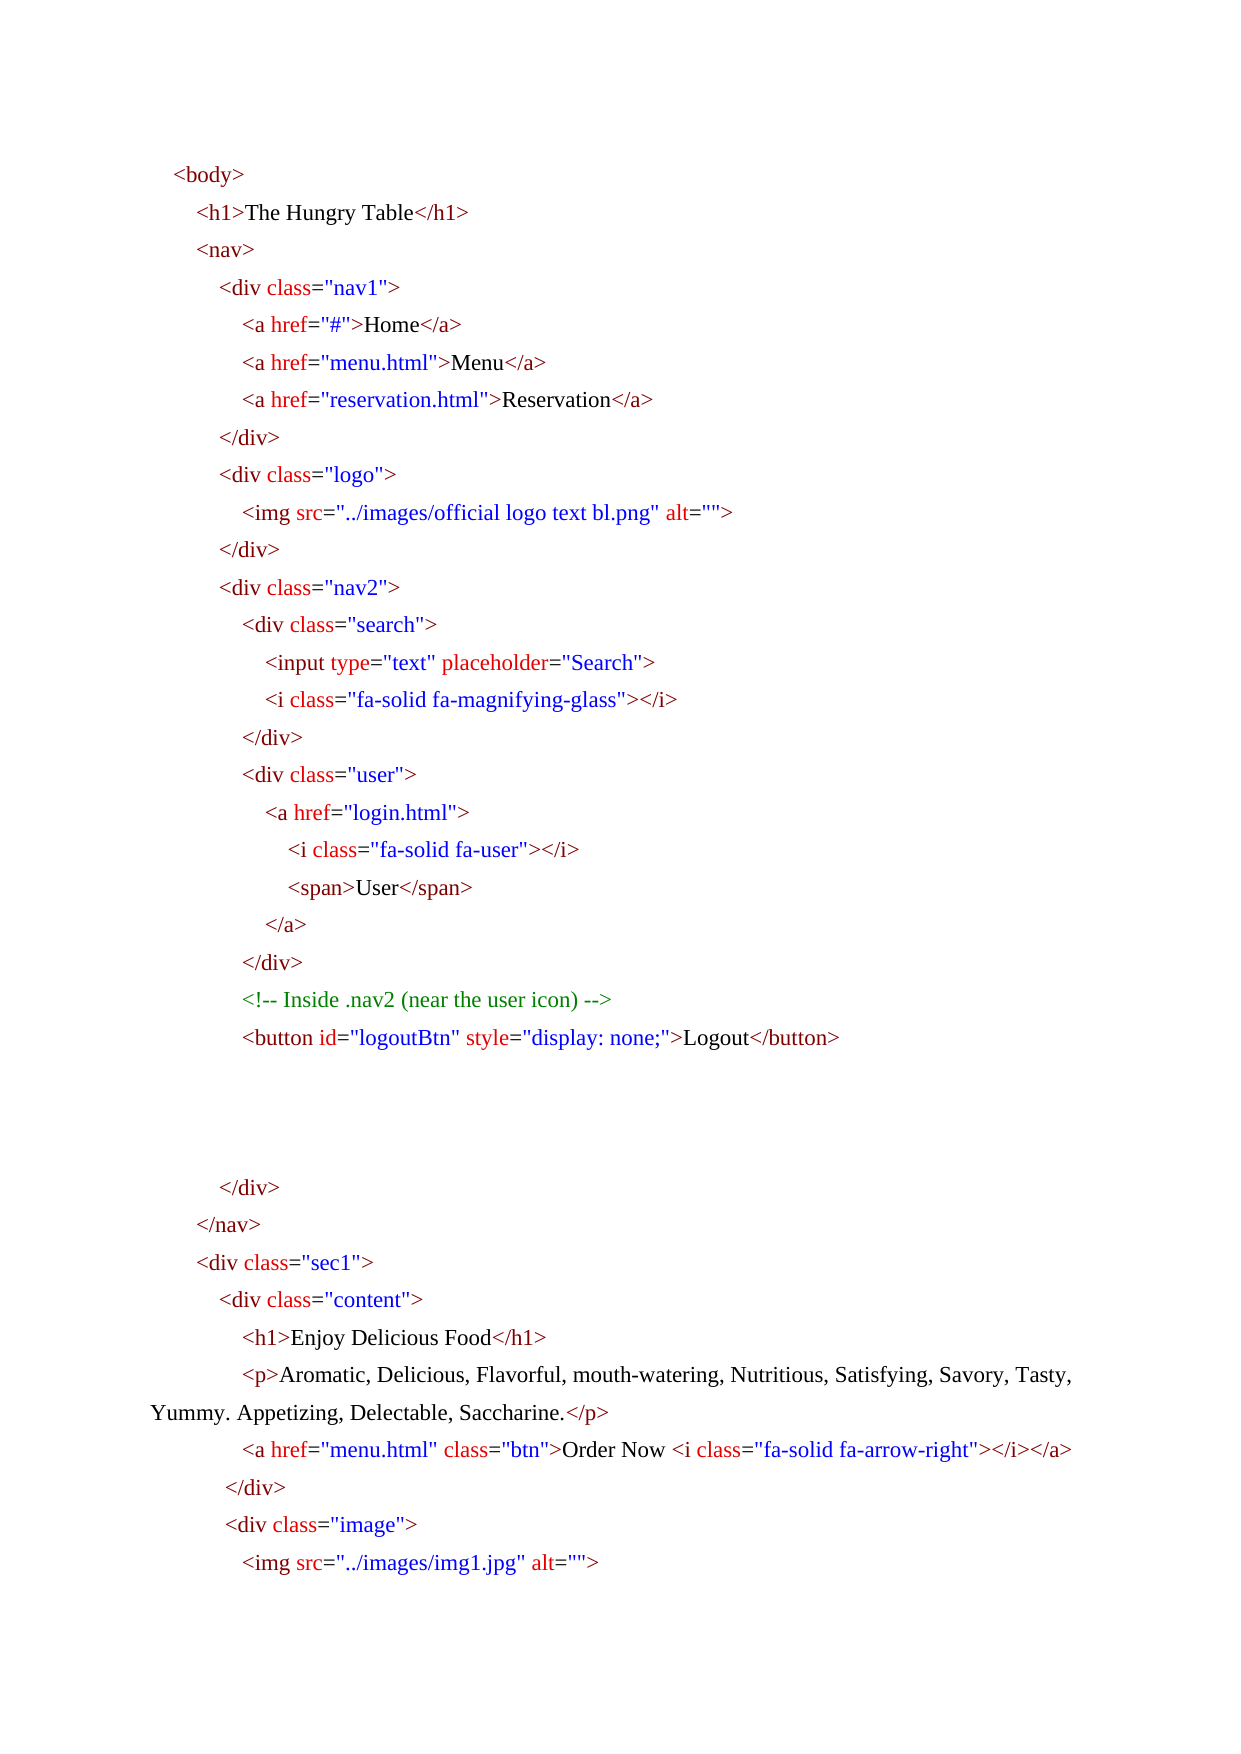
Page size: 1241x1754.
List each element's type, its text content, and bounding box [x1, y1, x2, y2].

text <i class="fa-solid fa-magnifying-glass"></i> [150, 675, 1090, 712]
text <div class="sec1"> [150, 1237, 1090, 1275]
text <input type="text" placeholder="Search"> [150, 637, 1090, 675]
text <a href="menu.html">Menu</a> [150, 337, 1090, 375]
text <div class="nav2"> [150, 562, 1090, 600]
text </div> [150, 1462, 1090, 1500]
text <a href="login.html"> [150, 787, 1090, 825]
text <a href="reservation.html">Reservation</a> [150, 375, 1090, 412]
text <div class="user"> [150, 750, 1090, 787]
text <div class="search"> [150, 600, 1090, 637]
text </div> [150, 525, 1090, 562]
text <a href="#">Home</a> [150, 300, 1090, 337]
text <a href="menu.html" class="btn">Order Now <i class="fa-solid fa-arrow-right"></i></a> [150, 1425, 1090, 1462]
text <h1>Enjoy Delicious Food</h1> [150, 1312, 1090, 1350]
text <div class="content"> [150, 1275, 1090, 1312]
text <button id="logoutBtn" style="display: none;">Logout</button> [150, 1012, 1090, 1050]
text </a> [150, 900, 1090, 937]
text <img src="../images/img1.jpg" alt=""> [150, 1537, 1090, 1575]
text <div class="nav1"> [150, 262, 1090, 300]
text <div class="logo"> [150, 450, 1090, 487]
text <span>User</span> [150, 862, 1090, 900]
text <div class="image"> [150, 1500, 1090, 1537]
text </nav> [150, 1200, 1090, 1237]
text <nav> [150, 225, 1090, 262]
text </div> [150, 712, 1090, 750]
text </div> [150, 412, 1090, 450]
text </div> [150, 937, 1090, 975]
text <img src="../images/official logo text bl.png" alt=""> [150, 487, 1090, 525]
text <i class="fa-solid fa-user"></i> [150, 825, 1090, 862]
text </div> [150, 1162, 1090, 1200]
text <!-- Inside .nav2 (near the user icon) --> [150, 975, 1090, 1012]
text <p>Aromatic, Delicious, Flavorful, mouth-watering, Nutritious, Satisfying, Savory, Tasty, Yummy. Appetizing, Delectable, Saccharine.</p> [150, 1350, 1090, 1425]
text <body> [150, 150, 1090, 187]
text <h1>The Hungry Table</h1> [150, 187, 1090, 225]
